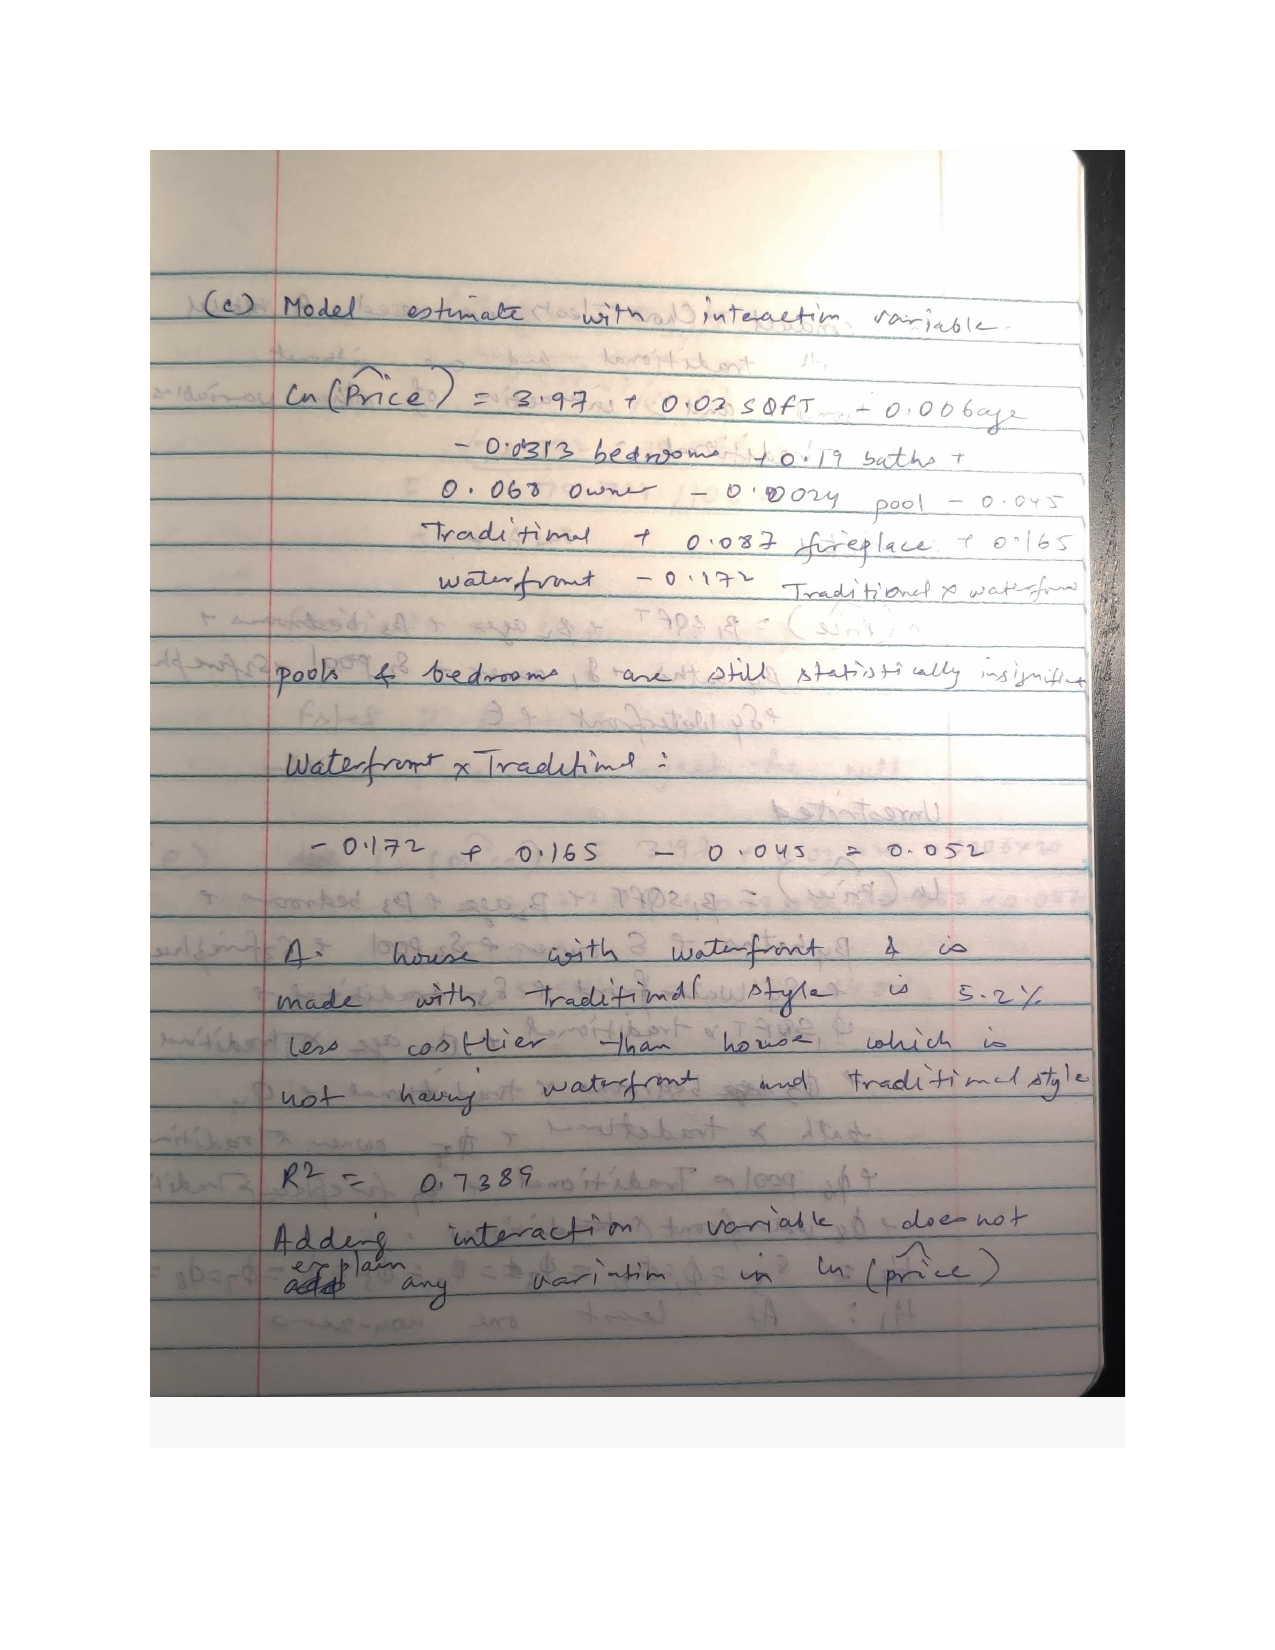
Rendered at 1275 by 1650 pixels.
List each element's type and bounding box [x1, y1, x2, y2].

picture [150, 150, 1125, 1397]
